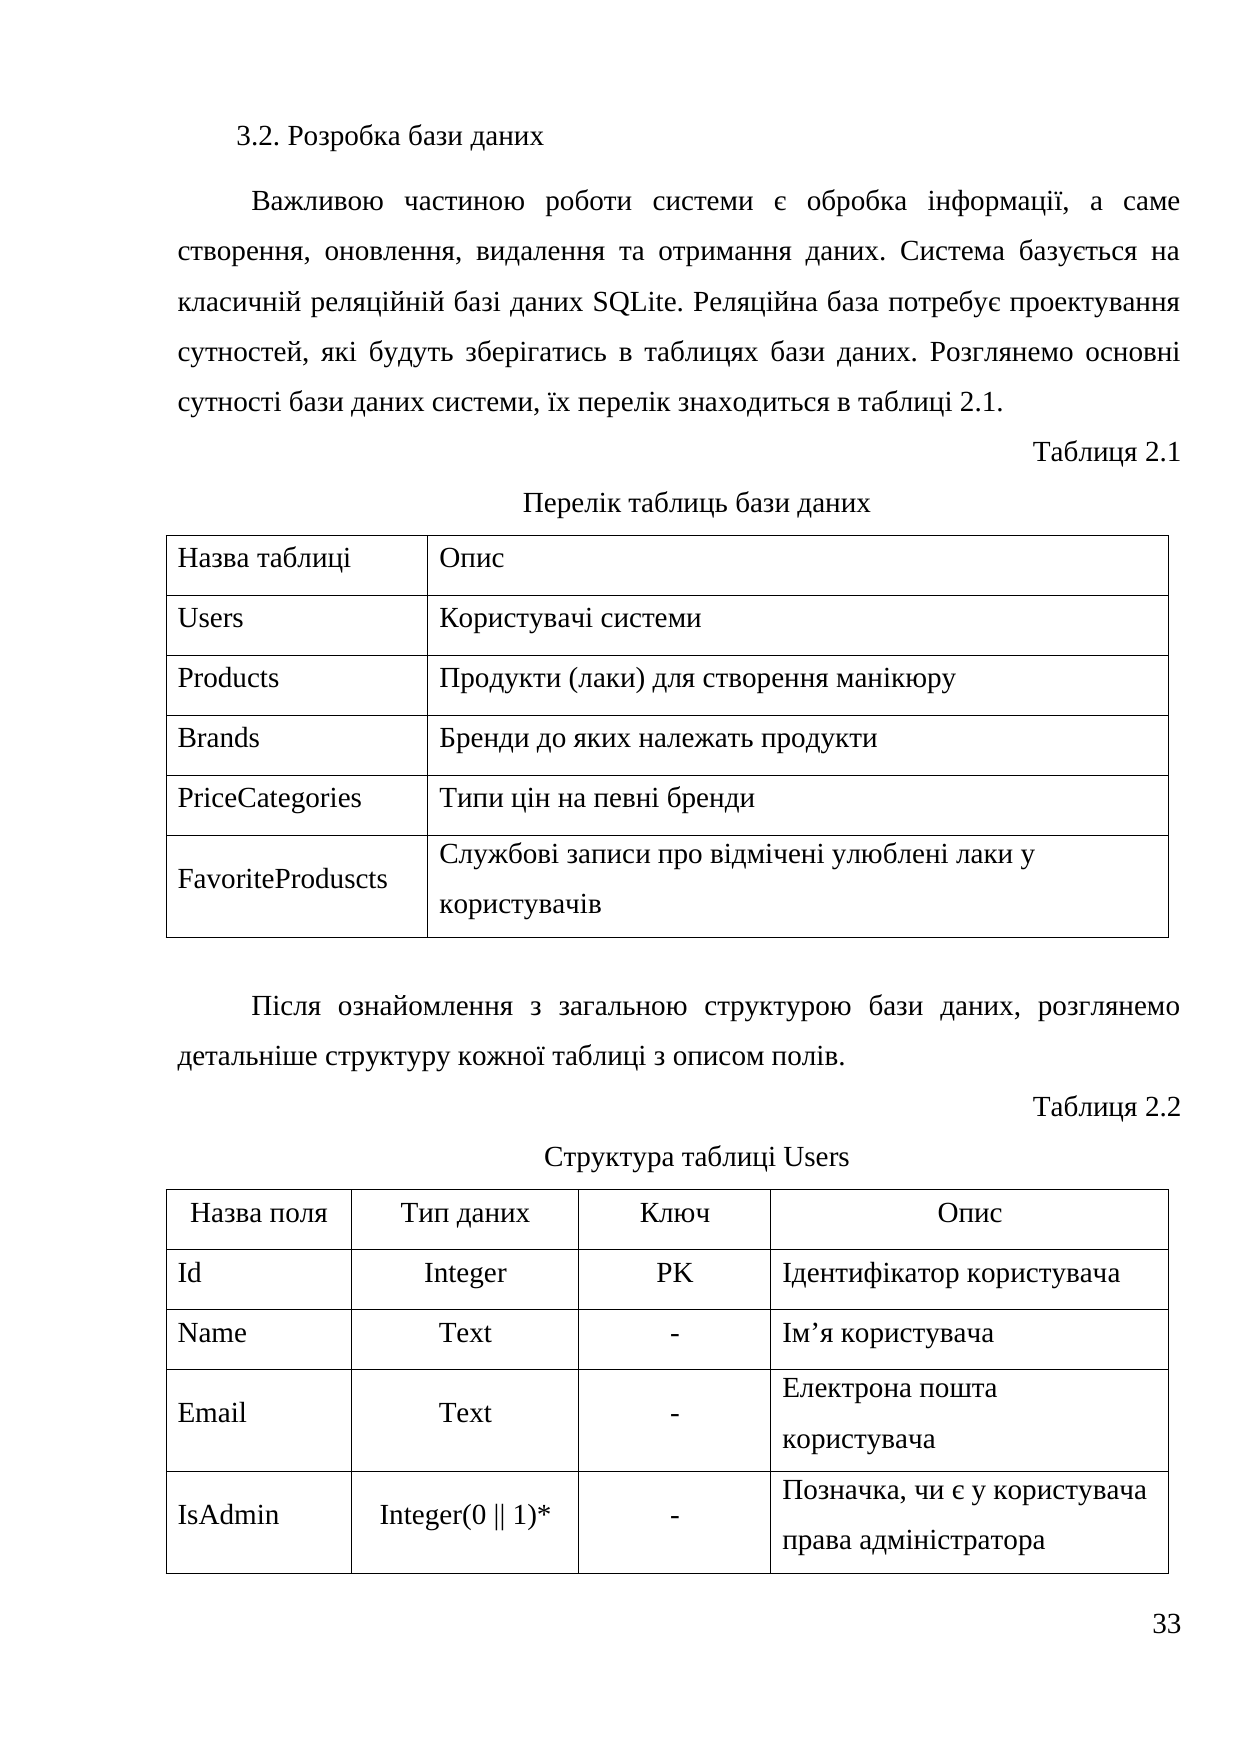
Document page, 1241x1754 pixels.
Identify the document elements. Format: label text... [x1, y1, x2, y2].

table_header Тип даних [352, 1190, 578, 1249]
table_cell FavoriteProduscts [167, 836, 427, 937]
table_cell Email [167, 1370, 351, 1471]
table_header Опис [428, 536, 1168, 595]
text Структура таблиці Users [177, 1139, 1181, 1173]
table_header Ключ [579, 1190, 770, 1249]
table_cell Типи цін на певні бренди [428, 776, 1168, 835]
text Після ознайомлення з загальною структурою бази даних, розглянемо детальніше структуру кожної таблиці з описом полів. [177, 988, 1181, 1072]
table_cell Users [167, 596, 427, 655]
table_cell - [579, 1310, 770, 1369]
table_cell Ідентифікатор користувача [771, 1250, 1168, 1309]
text Перелік таблиць бази даних [177, 485, 1181, 518]
table_cell Електрона пошта користувача [771, 1370, 1168, 1471]
table_cell PK [579, 1250, 770, 1309]
table_header Назва поля [167, 1190, 351, 1249]
table_cell Користувачі системи [428, 596, 1168, 655]
text Важливою частиною роботи системи є обробка інформації, а саме створення, оновлення, видалення та отримання даних. Система базується на класичній реляційній базі даних SQLite. Реляційна база потребує проектування сутностей, які будуть зберігатись в таблицях бази даних. Розглянемо основні сутності бази даних системи, їх перелік знаходиться в таблиці 2.1. [177, 183, 1181, 418]
table_cell Brands [167, 716, 427, 775]
table_cell Text [352, 1370, 578, 1471]
table_cell Integer(0 || 1)* [352, 1472, 578, 1572]
text Таблиця 2.1 [177, 434, 1181, 468]
subtitle Розробка бази даних [207, 118, 1181, 152]
table_cell Службові записи про відмічені улюблені лаки у користувачів [428, 836, 1168, 937]
table_cell Позначка, чи є у користувача права адміністратора [771, 1472, 1168, 1572]
table_cell IsAdmin [167, 1472, 351, 1572]
table_cell - [579, 1472, 770, 1572]
table_cell Text [352, 1310, 578, 1369]
text Таблиця 2.2 [177, 1089, 1181, 1122]
table_cell - [579, 1370, 770, 1471]
table_cell Бренди до яких належать продукти [428, 716, 1168, 775]
table_cell Name [167, 1310, 351, 1369]
table_cell Id [167, 1250, 351, 1309]
table_header Назва таблиці [167, 536, 427, 595]
table_cell Ім’я користувача [771, 1310, 1168, 1369]
table_cell Integer [352, 1250, 578, 1309]
table_cell Products [167, 656, 427, 715]
table_header Опис [771, 1190, 1168, 1249]
table_cell PriceCategories [167, 776, 427, 835]
table_cell Продукти (лаки) для створення манікюру [428, 656, 1168, 715]
